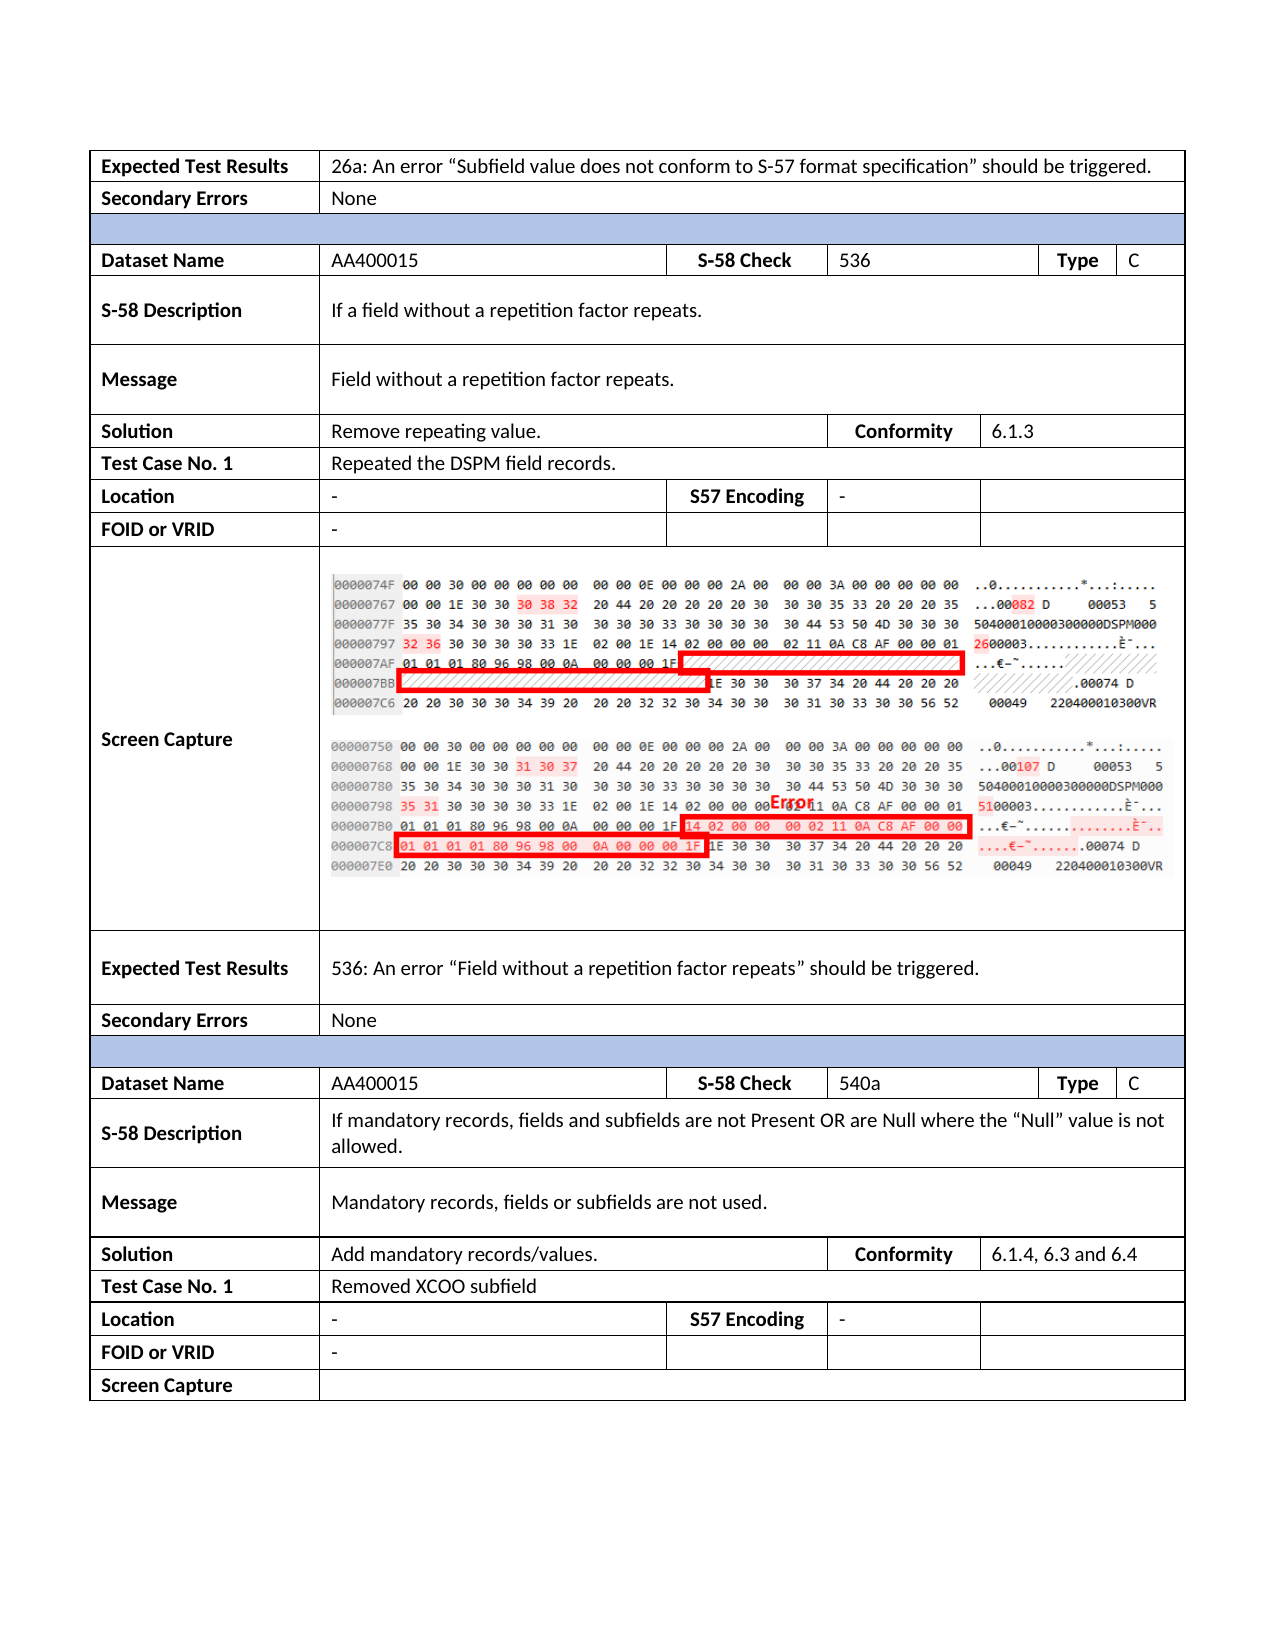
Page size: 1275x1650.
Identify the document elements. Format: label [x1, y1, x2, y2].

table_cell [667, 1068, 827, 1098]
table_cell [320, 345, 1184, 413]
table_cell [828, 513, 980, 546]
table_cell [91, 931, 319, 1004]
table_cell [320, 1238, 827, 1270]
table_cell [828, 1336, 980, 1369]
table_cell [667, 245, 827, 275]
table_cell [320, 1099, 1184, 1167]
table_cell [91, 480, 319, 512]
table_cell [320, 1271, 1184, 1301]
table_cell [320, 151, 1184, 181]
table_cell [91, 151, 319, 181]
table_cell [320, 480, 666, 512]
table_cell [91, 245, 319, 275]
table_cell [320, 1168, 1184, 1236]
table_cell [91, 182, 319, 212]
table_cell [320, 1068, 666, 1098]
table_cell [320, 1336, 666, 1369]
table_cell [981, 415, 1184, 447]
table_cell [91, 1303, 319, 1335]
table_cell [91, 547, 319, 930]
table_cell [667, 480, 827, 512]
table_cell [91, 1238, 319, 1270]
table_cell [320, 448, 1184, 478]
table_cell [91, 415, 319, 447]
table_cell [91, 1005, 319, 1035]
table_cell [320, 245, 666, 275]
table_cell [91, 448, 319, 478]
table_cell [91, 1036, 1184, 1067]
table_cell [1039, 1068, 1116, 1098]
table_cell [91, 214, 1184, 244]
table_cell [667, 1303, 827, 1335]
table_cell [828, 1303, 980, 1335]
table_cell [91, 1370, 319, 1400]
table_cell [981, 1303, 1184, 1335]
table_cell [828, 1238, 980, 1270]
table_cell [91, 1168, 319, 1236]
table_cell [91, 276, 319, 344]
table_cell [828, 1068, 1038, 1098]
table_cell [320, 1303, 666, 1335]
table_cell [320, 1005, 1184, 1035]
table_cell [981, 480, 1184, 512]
picture [331, 574, 1174, 715]
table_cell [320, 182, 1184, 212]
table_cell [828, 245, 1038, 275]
picture [331, 740, 1174, 877]
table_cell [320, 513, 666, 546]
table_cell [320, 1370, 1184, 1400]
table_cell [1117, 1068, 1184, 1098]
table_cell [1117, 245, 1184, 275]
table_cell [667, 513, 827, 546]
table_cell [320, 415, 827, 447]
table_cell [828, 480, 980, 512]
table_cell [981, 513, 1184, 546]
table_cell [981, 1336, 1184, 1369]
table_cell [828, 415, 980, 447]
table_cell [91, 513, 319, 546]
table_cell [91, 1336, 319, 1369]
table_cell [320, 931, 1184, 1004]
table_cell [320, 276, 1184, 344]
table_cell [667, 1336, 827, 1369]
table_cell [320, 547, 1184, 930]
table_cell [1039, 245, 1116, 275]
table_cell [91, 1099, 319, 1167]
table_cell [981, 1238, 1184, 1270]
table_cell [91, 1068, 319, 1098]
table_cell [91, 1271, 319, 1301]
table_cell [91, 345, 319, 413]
